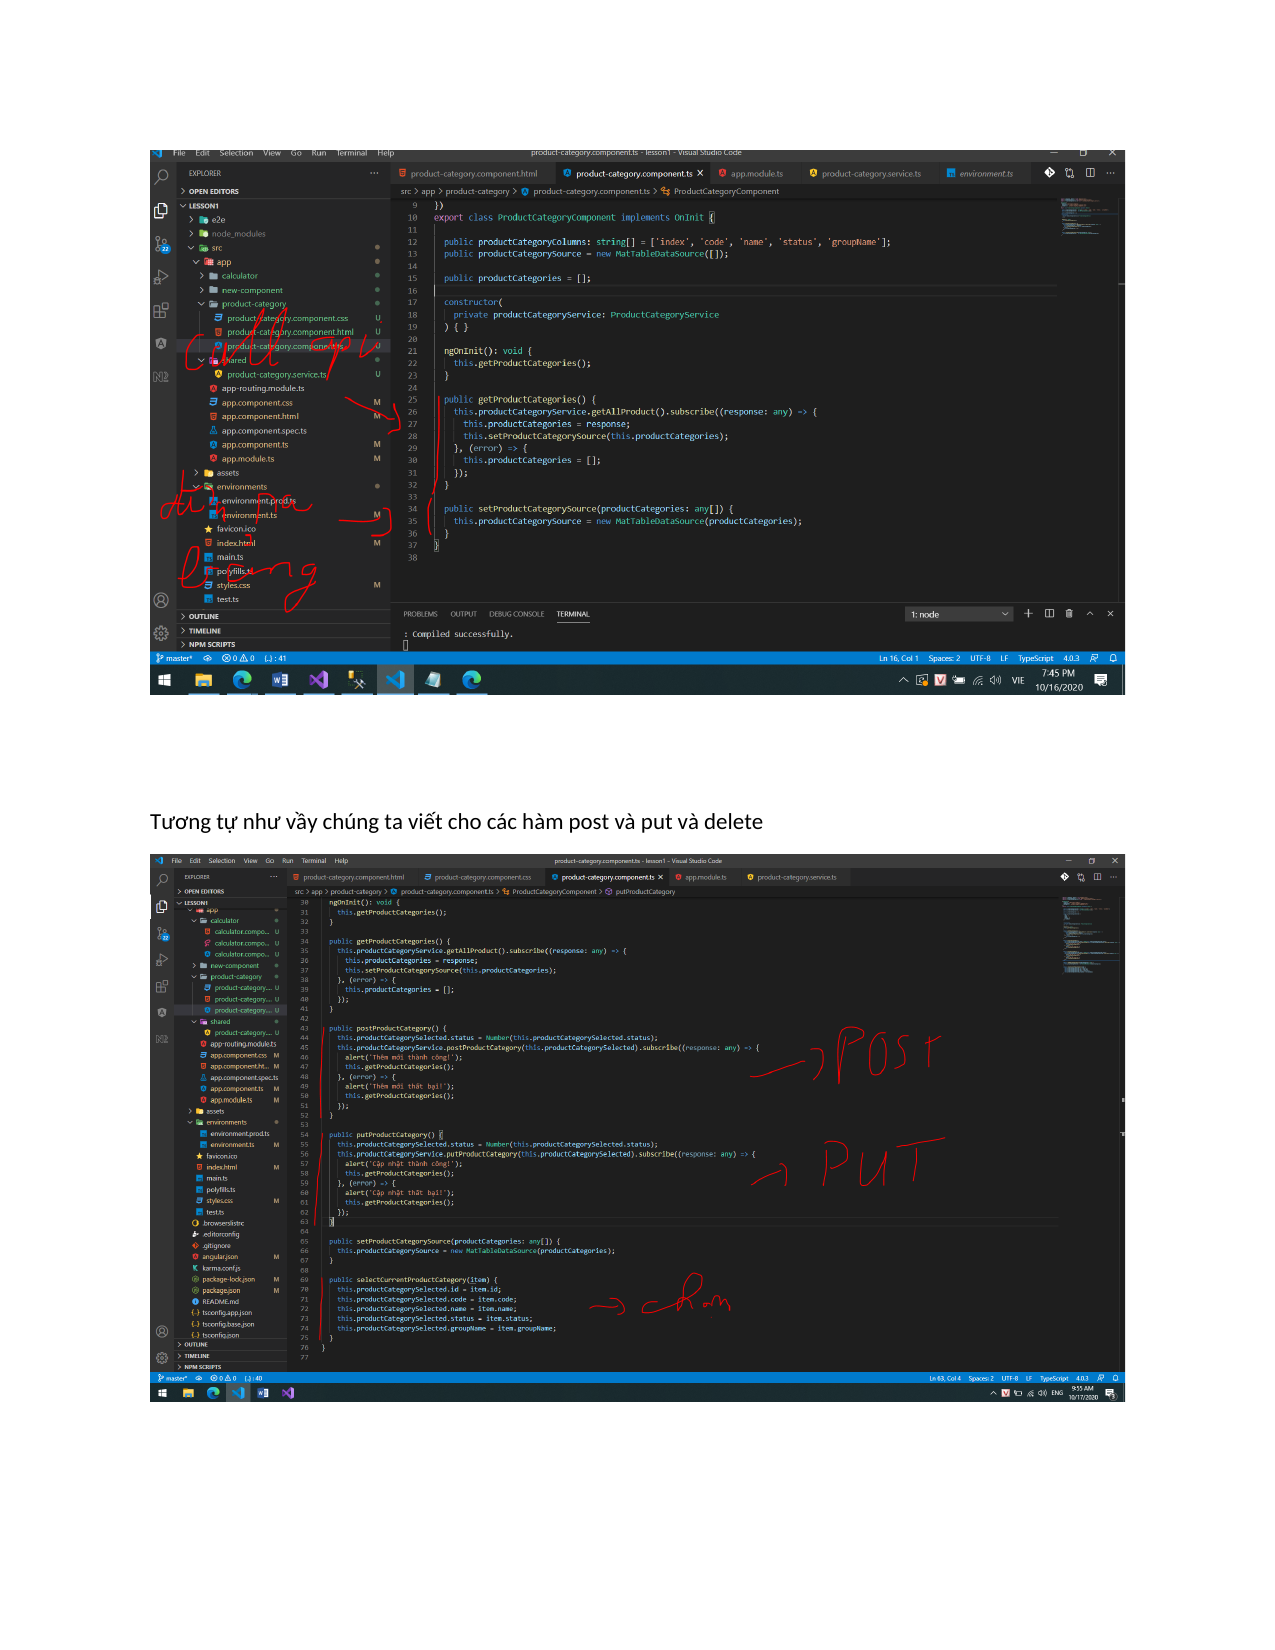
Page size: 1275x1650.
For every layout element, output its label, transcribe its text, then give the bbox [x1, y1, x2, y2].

text Tương tự như vầy chúng ta viết cho các hàm post và put và delete [150, 807, 1125, 835]
picture [150, 150, 1125, 695]
picture [150, 854, 1125, 1402]
